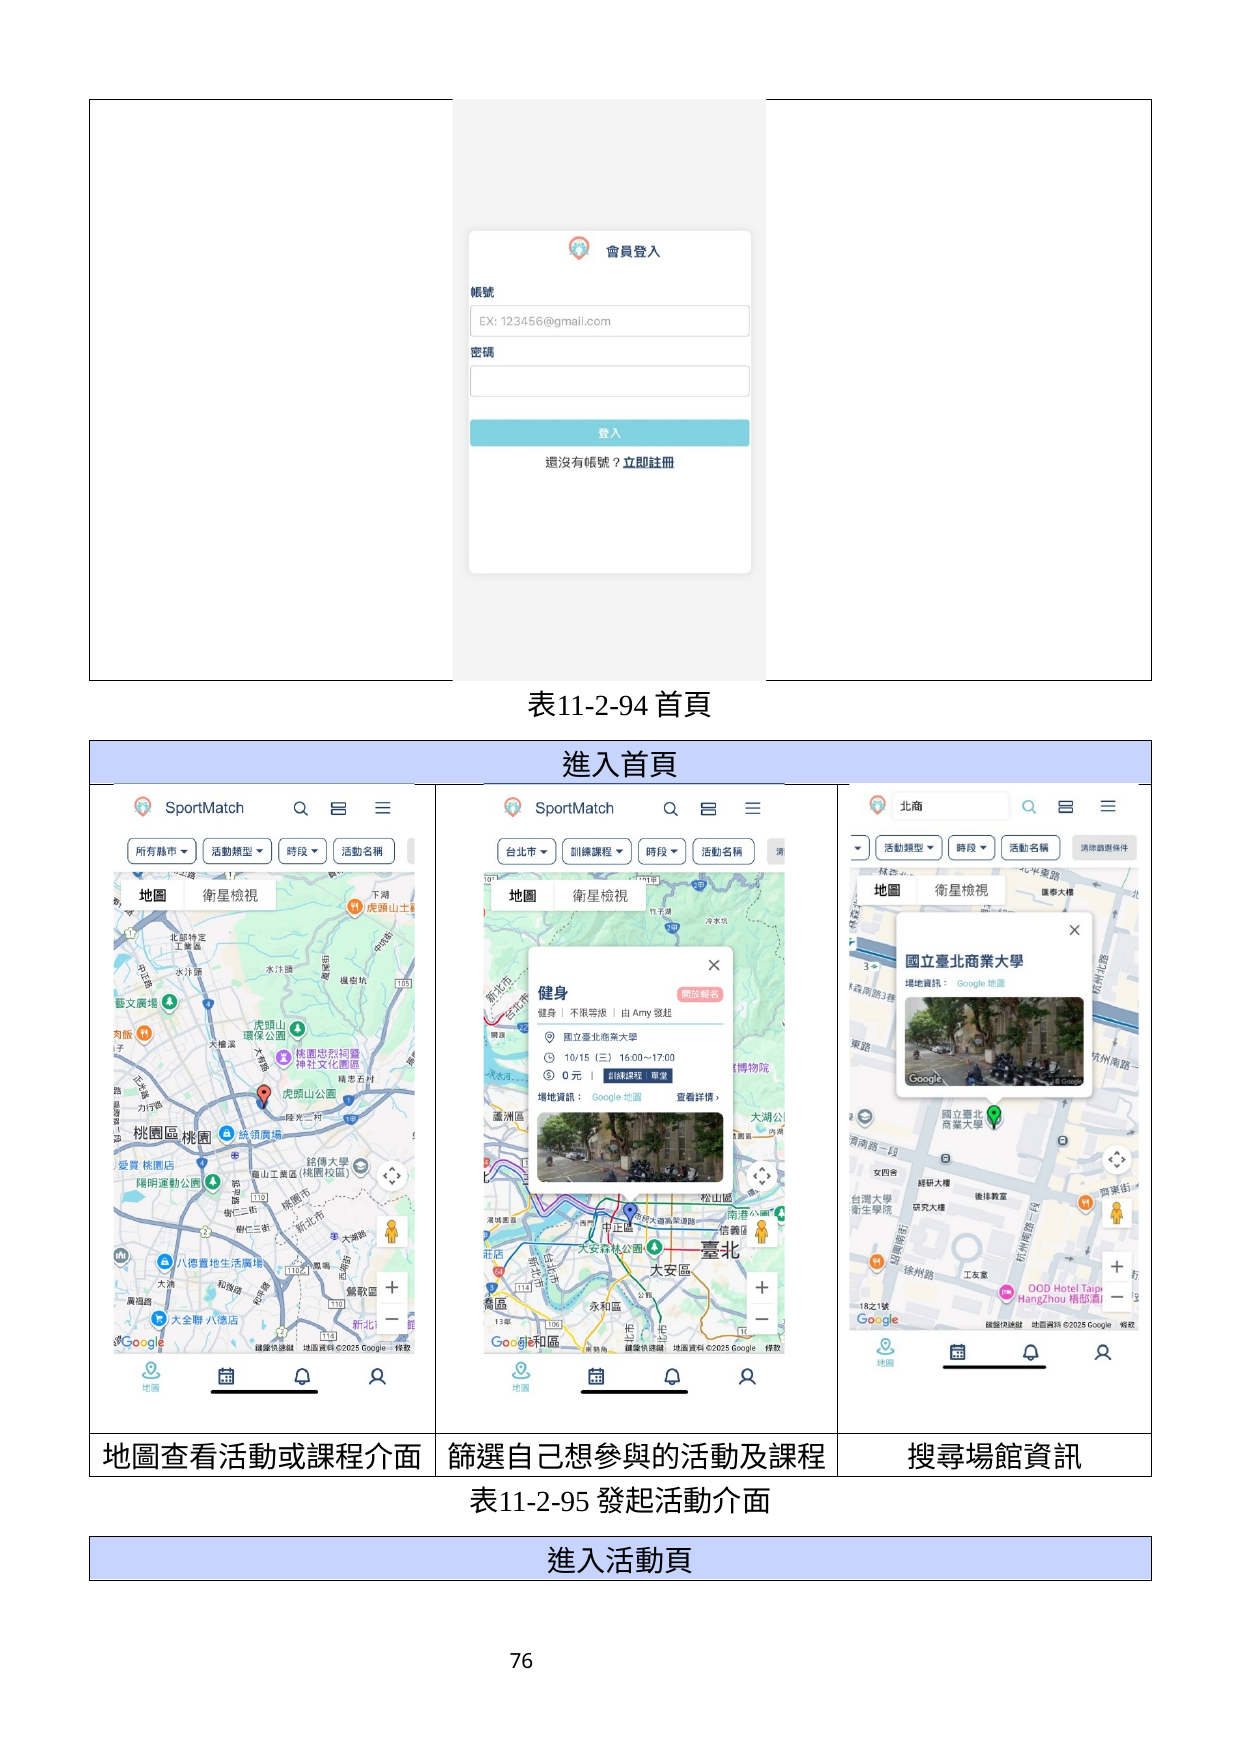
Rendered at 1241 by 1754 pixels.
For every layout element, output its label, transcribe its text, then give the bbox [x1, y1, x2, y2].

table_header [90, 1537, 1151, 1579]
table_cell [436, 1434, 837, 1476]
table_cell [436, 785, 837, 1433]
picture [849, 783, 1139, 1375]
picture [113, 783, 415, 1400]
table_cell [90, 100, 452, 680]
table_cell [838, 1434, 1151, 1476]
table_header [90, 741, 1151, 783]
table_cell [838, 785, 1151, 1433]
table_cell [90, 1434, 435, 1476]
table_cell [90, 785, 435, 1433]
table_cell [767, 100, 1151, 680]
picture [483, 783, 785, 1400]
picture [452, 99, 767, 681]
